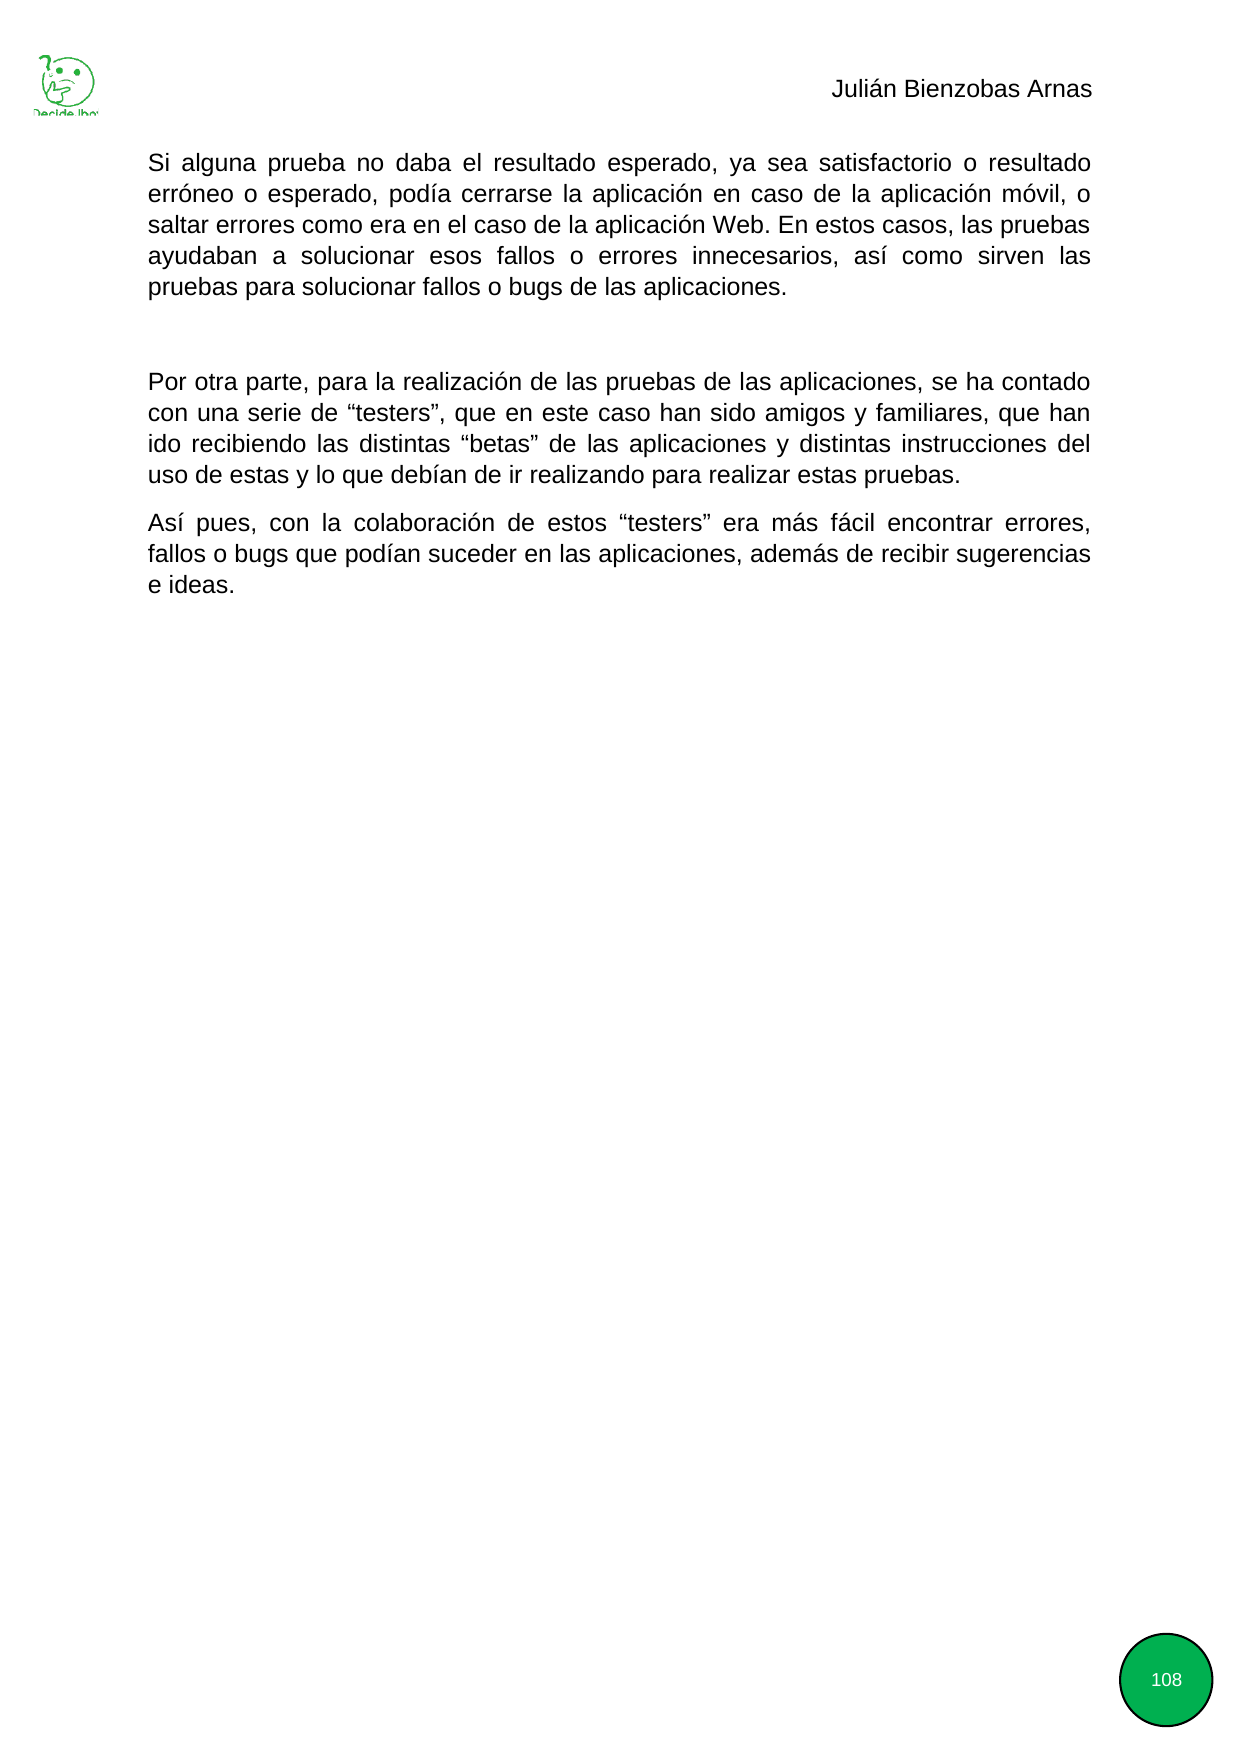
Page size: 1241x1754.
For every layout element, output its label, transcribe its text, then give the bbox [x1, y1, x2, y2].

text Así pues, con la colaboración de estos “testers” era más fácil encontrar errores, fallos o bugs que podían suceder en las aplicaciones, además de recibir sugerencias e ideas. [148, 508, 1092, 599]
picture [32, 55, 99, 114]
text Si alguna prueba no daba el resultado esperado, ya sea satisfactorio o resultado erróneo o esperado, podía cerrarse la aplicación en caso de la aplicación móvil, o saltar errores como era en el caso de la aplicación Web. En estos casos, las pruebas ayudaban a solucionar esos fallos o errores innecesarios, así como sirven las pruebas para solucionar fallos o bugs de las aplicaciones. [148, 148, 1092, 301]
text Por otra parte, para la realización de las pruebas de las aplicaciones, se ha contado con una serie de “testers”, que en este caso han sido amigos y familiares, que han ido recibiendo las distintas “betas” de las aplicaciones y distintas instrucciones del uso de estas y lo que debían de ir realizando para realizar estas pruebas. [148, 367, 1092, 489]
